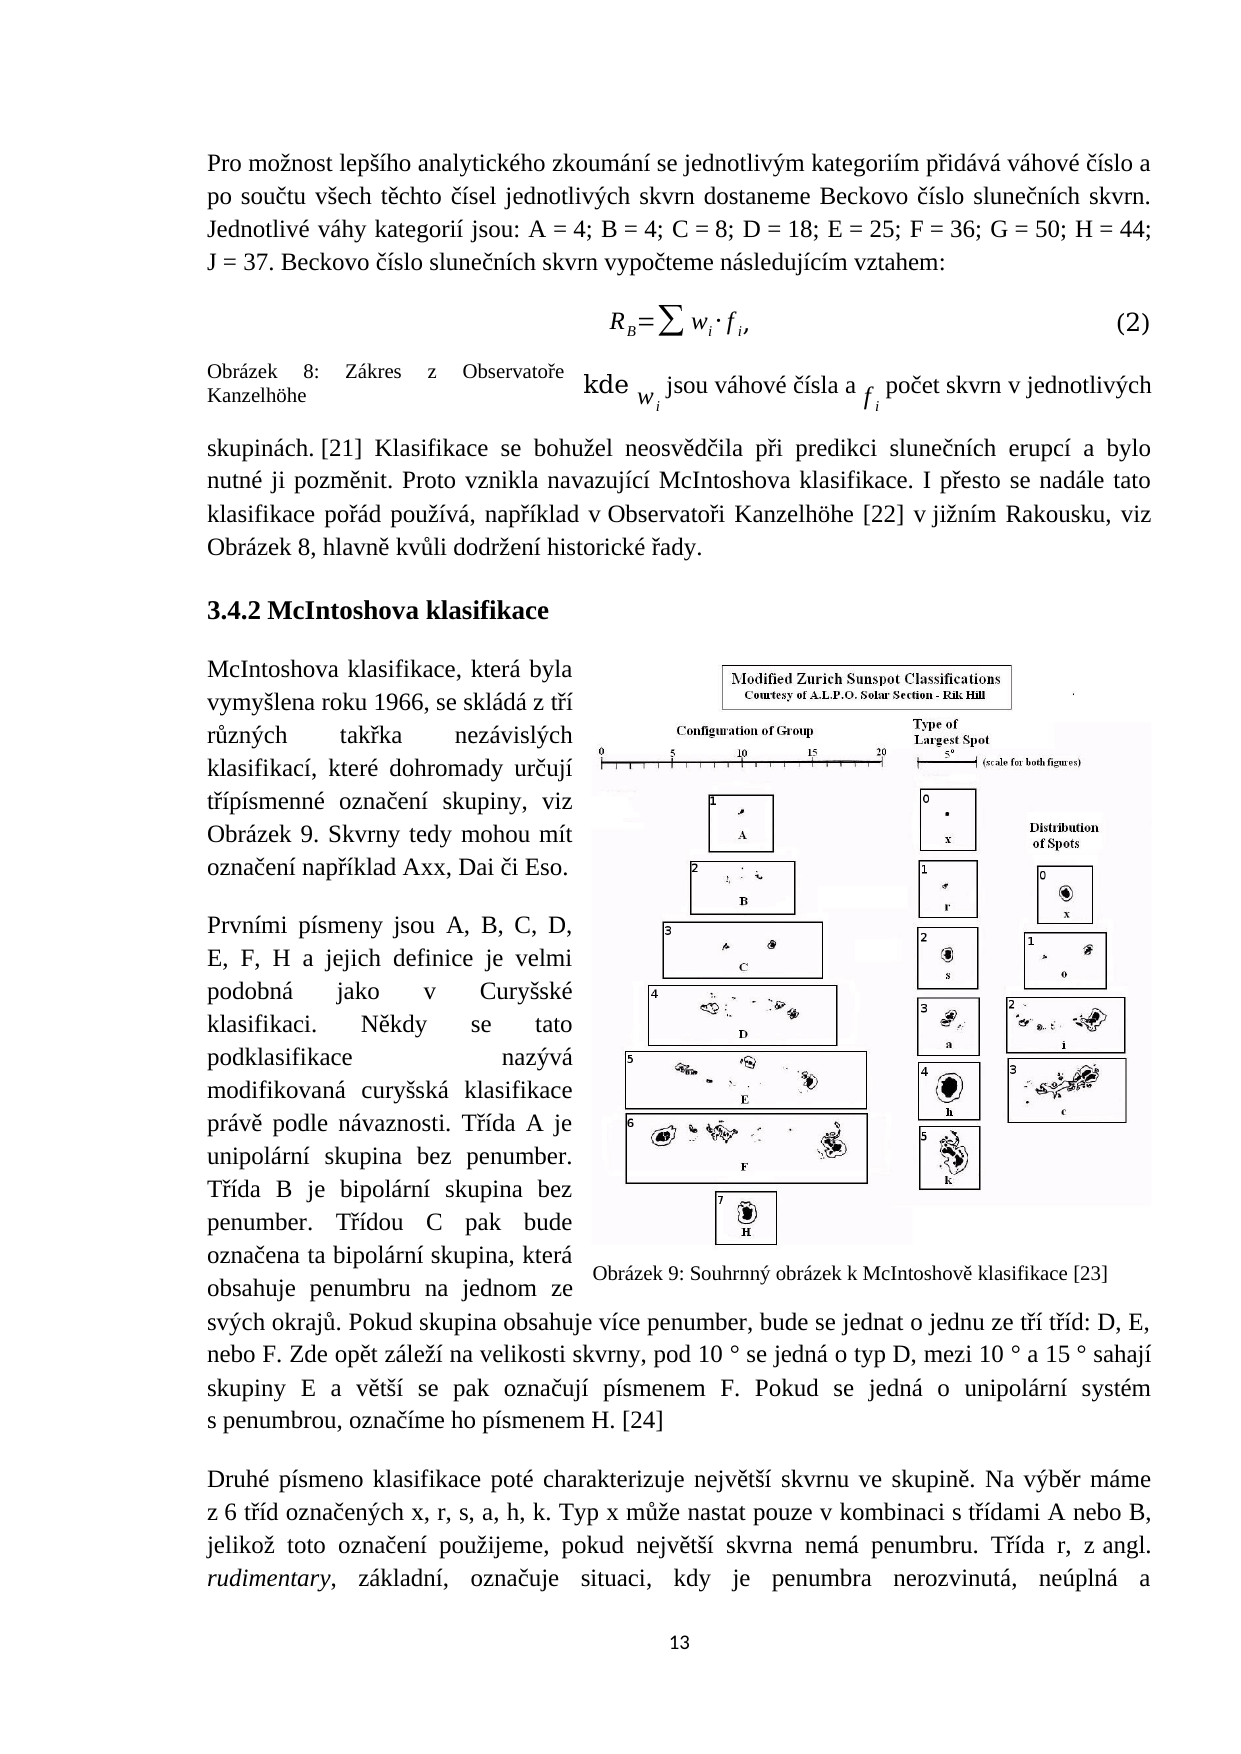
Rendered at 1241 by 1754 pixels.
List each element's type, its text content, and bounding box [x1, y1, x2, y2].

text McIntoshova klasifikace, která byla vymyšlena roku 1966, se skládá z tří různých takřka nezávislých klasifikací, které dohromady určují třípísmenné označení skupiny, viz Obrázek 9. Skvrny tedy mohou mít označení například Axx, Dai či Eso. [207, 654, 1152, 881]
subtitle McIntoshova klasifikace [207, 594, 1152, 625]
picture [591, 659, 1152, 1254]
text kde jsou váhové čísla a počet skvrn v jednotlivých skupinách. [21] Klasifikace se bohužel neosvědčila při predikci slunečních erupcí a bylo nutné ji pozměnit. Proto vznikla navazující McIntoshova klasifikace. I přesto se nadále tato klasifikace pořád používá, například v Observatoři Kanzelhöhe [22] v jižním Rakousku, viz Obrázek 8, hlavně kvůli dodržení historické řady. [207, 369, 1152, 560]
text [207, 1464, 1152, 1591]
text Pro možnost lepšího analytického zkoumání se jednotlivým kategoriím přidává váhové číslo a po součtu všech těchto čísel jednotlivých skvrn dostaneme Beckovo číslo slunečních skvrn. Jednotlivé váhy kategorií jsou: A = 4; B = 4; C = 8; D = 18; E = 25; F = 36; G = 50; H = 44; J = 37. Beckovo číslo slunečních skvrn vypočteme následujícím vztahem: [207, 148, 1152, 276]
text Prvními písmeny jsou A, B, C, D, E, F, H a jejich definice je velmi podobná jako v Curyšské klasifikaci. Někdy se tato podklasifikace nazývá modifikovaná curyšská klasifikace právě podle návaznosti. Třída A je unipolární skupina bez penumber. Třída B je bipolární skupina bez penumber. Třídou C pak bude označena ta bipolární skupina, která obsahuje penumbru na jednom ze svých okrajů. Pokud skupina obsahuje více penumber, bude se jednat o jednu ze tří tříd: D, E, nebo F. Zde opět záleží na velikosti skvrny, pod 10 ° se jedná o typ D, mezi 10 ° a 15 ° sahají skupiny E a větší se pak označují písmenem F. Pokud se jedná o unipolární systém s penumbrou, označíme ho písmenem H. [24] [207, 910, 1152, 1434]
text , (2) [207, 305, 1152, 339]
